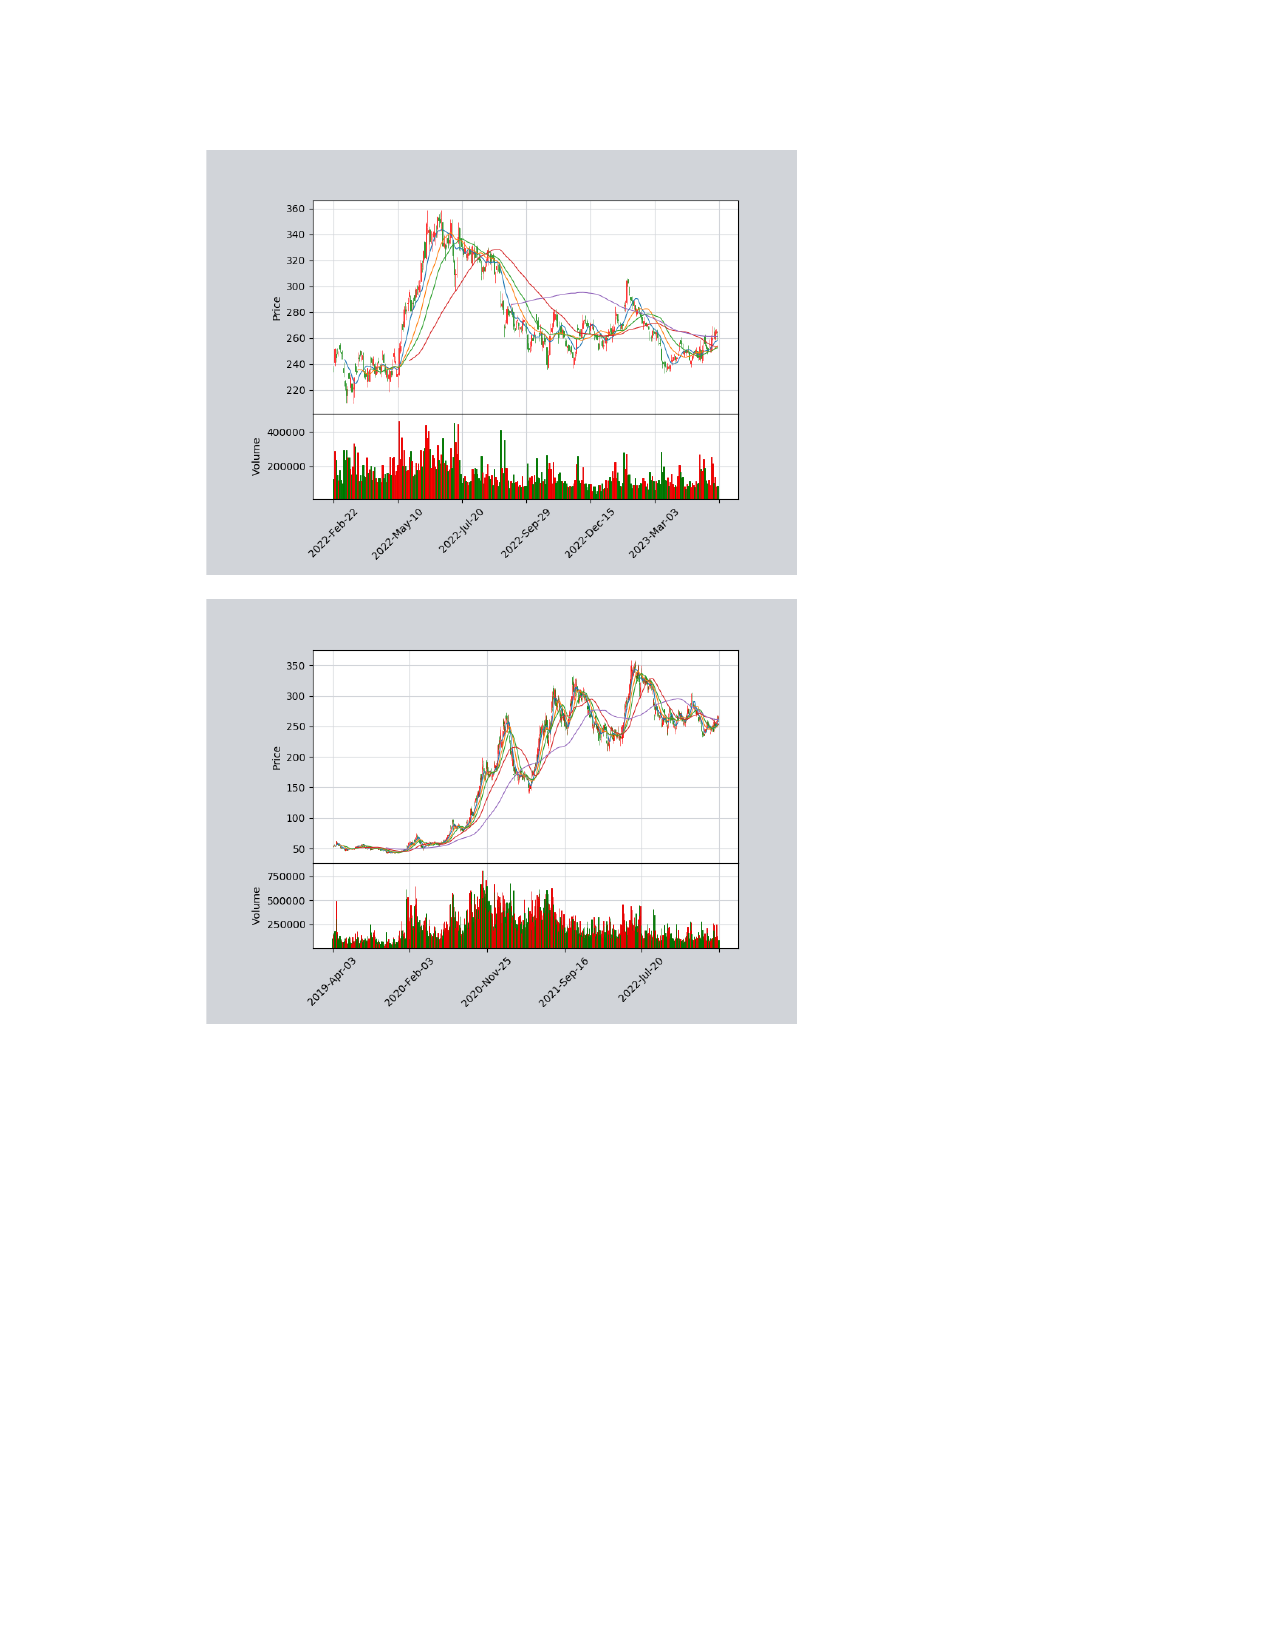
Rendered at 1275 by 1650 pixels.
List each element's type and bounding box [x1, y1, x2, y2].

picture [206, 150, 797, 575]
picture [206, 599, 797, 1024]
